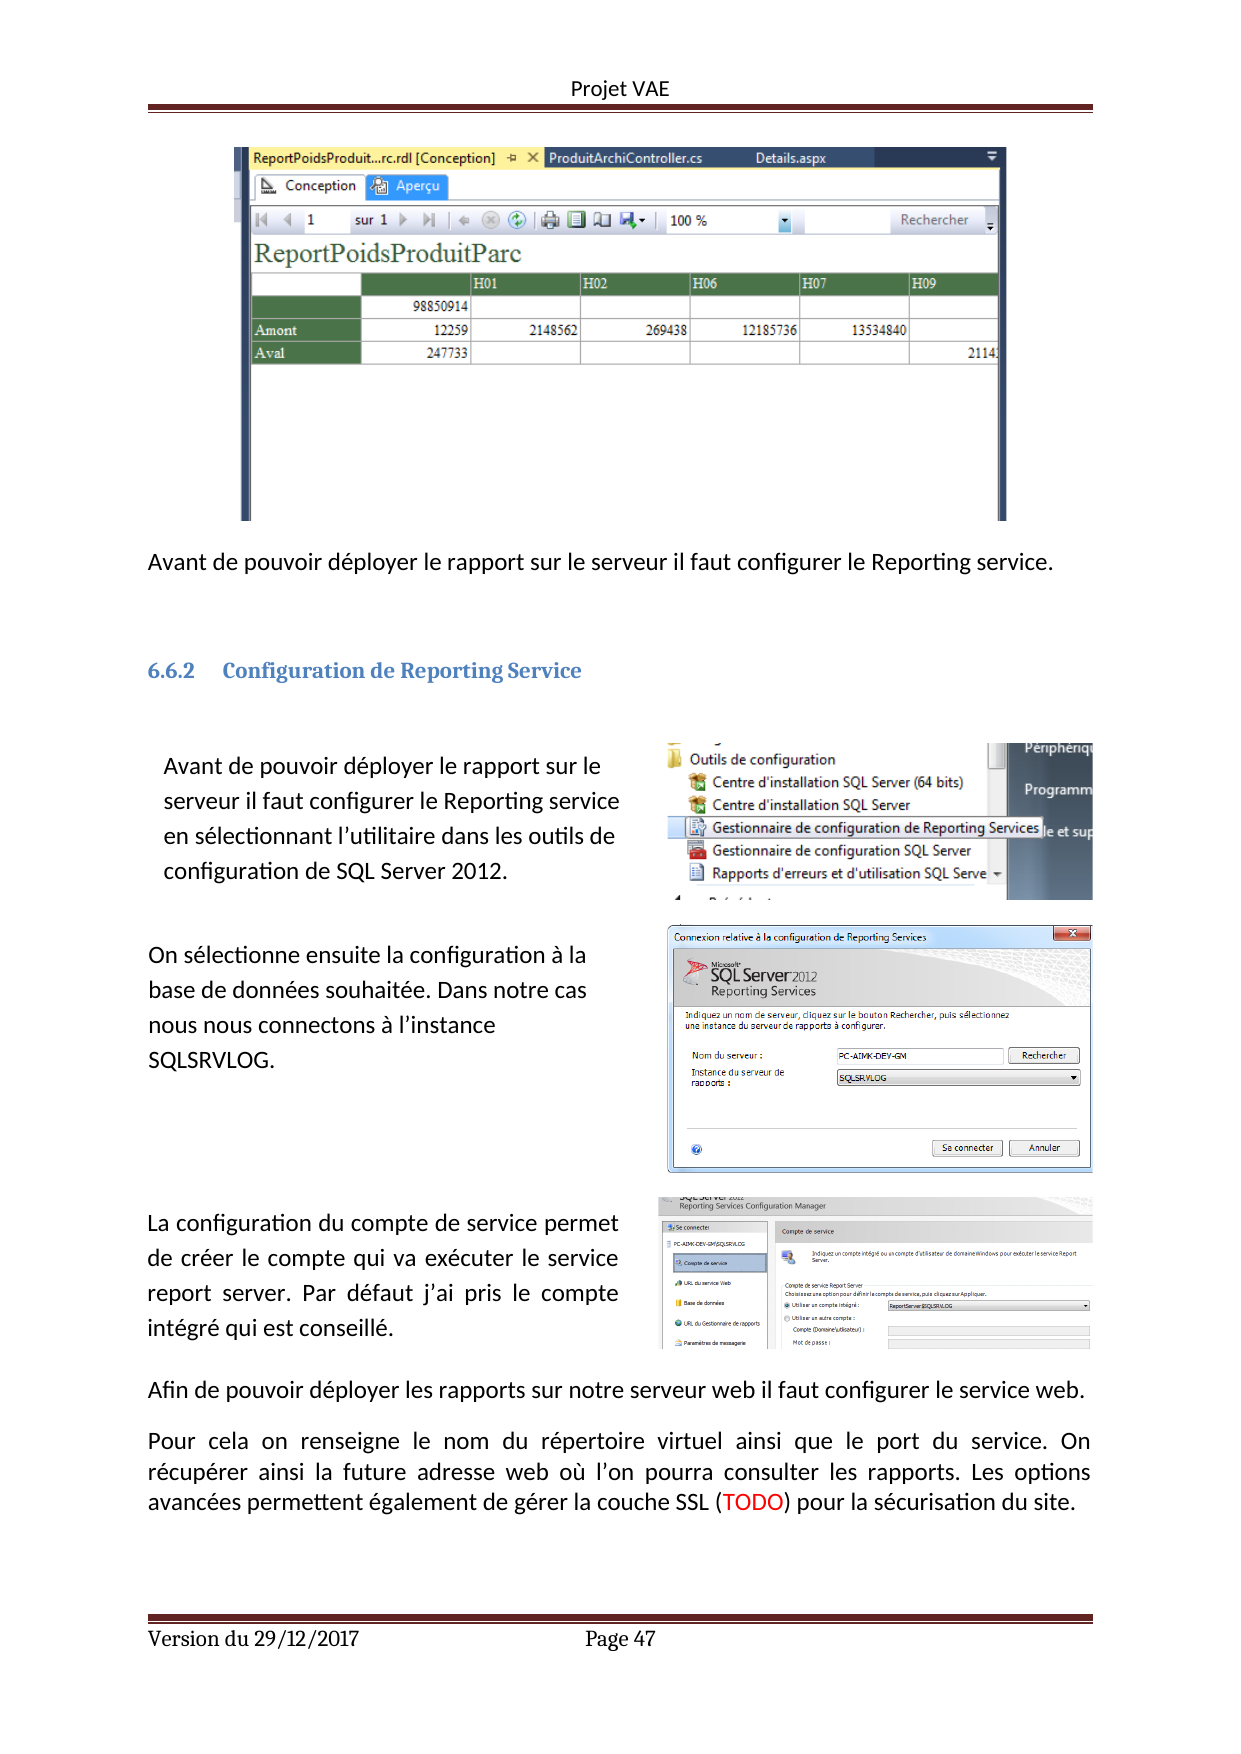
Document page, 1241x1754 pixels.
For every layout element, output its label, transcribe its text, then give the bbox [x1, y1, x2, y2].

text Afin de pouvoir déployer les rapports sur notre serveur web il faut configurer le service web. [148, 1374, 1093, 1404]
picture [658, 1197, 1093, 1349]
picture [667, 743, 1093, 900]
text Pour cela on renseigne le nom du répertoire virtuel ainsi que le port du service. On récupérer ainsi la future adresse web où l’on pourra consulter les rapports. Les options avancées permettent également de gérer la couche SSL (TODO) pour la sécurisation du site. [148, 1425, 1093, 1517]
picture [667, 924, 1093, 1173]
subtitle Configuration de Reporting Service [148, 658, 1093, 684]
text Avant de pouvoir déployer le rapport sur le serveur il faut configurer le Reporting service. [148, 546, 1093, 576]
picture [234, 147, 1007, 521]
